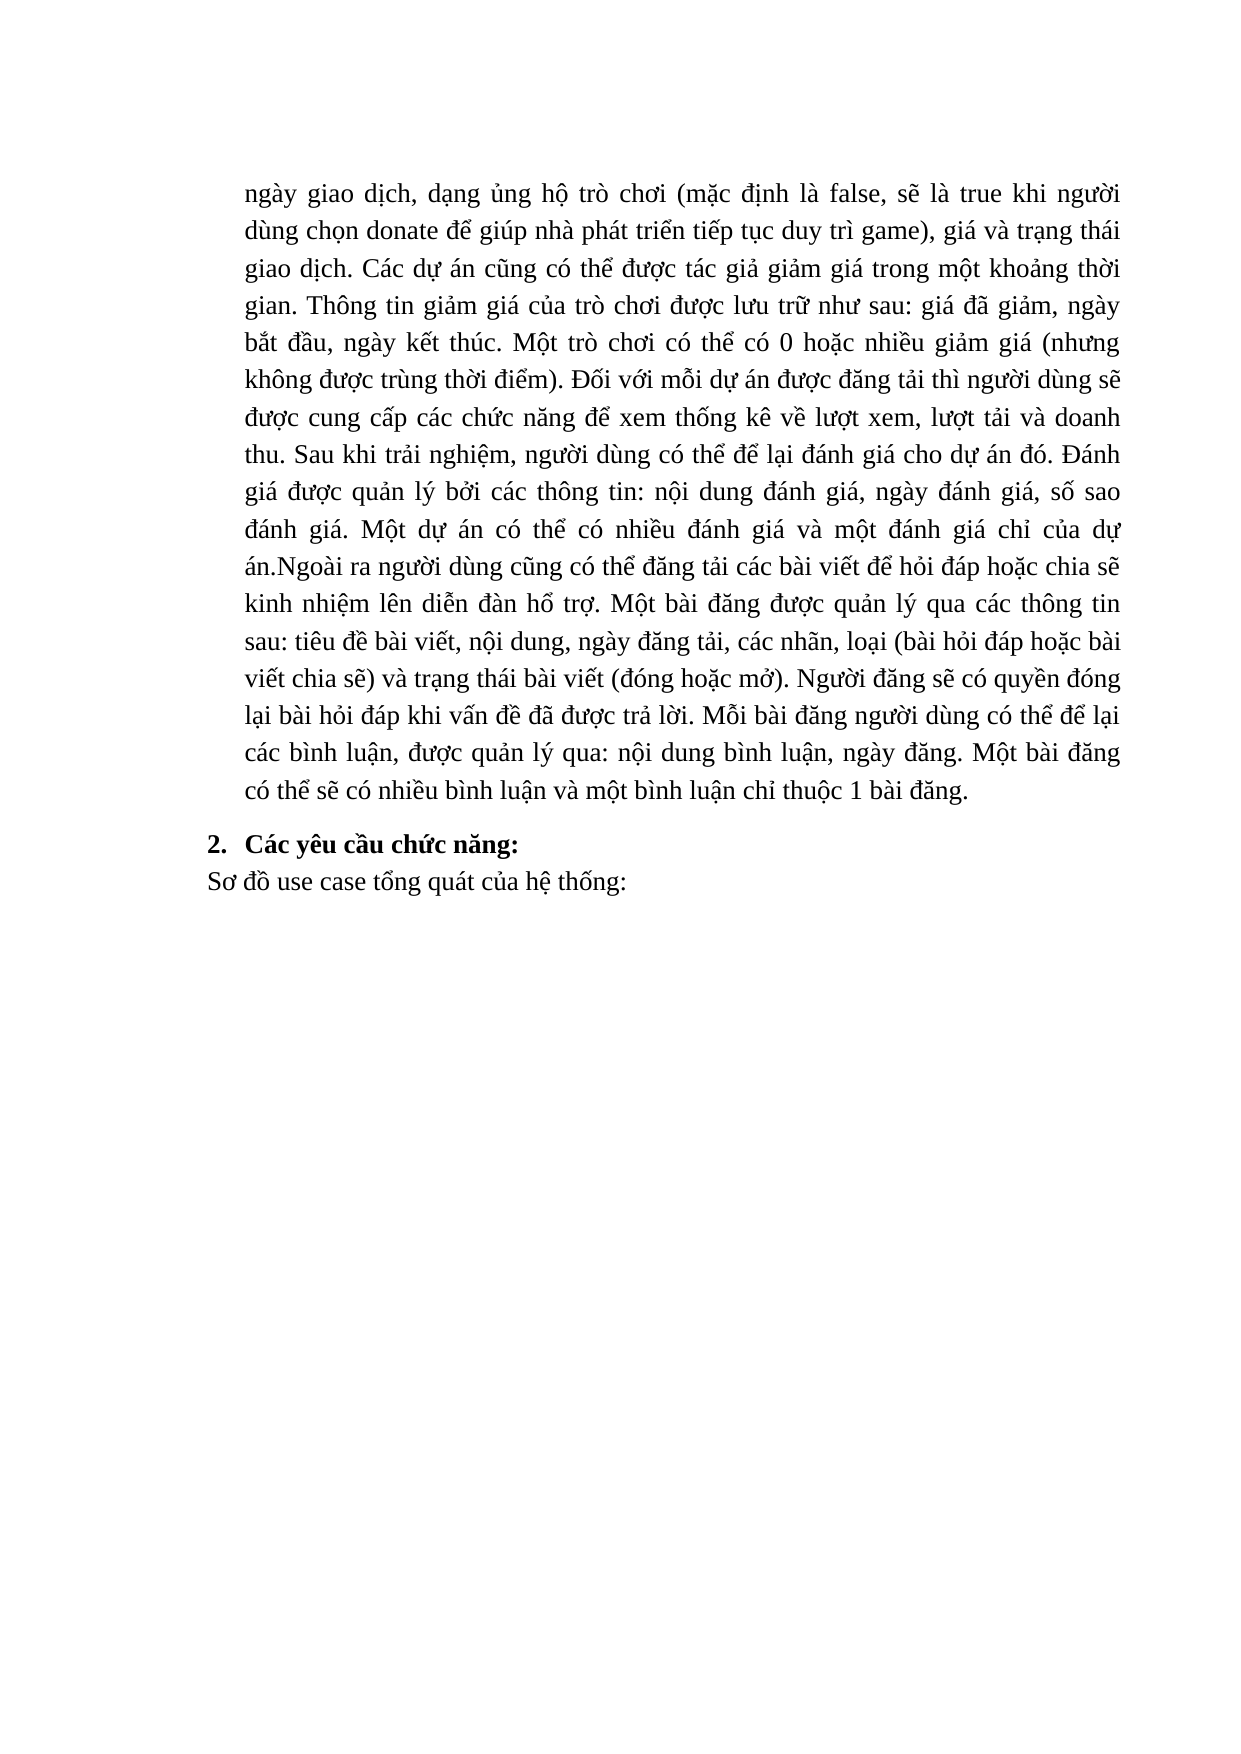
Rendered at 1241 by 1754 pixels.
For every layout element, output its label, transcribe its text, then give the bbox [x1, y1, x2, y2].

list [244, 177, 1122, 805]
subtitle Các yêu cầu chức năng: [207, 828, 1122, 859]
text Sơ đồ use case tổng quát của hệ thống: [207, 865, 1122, 896]
